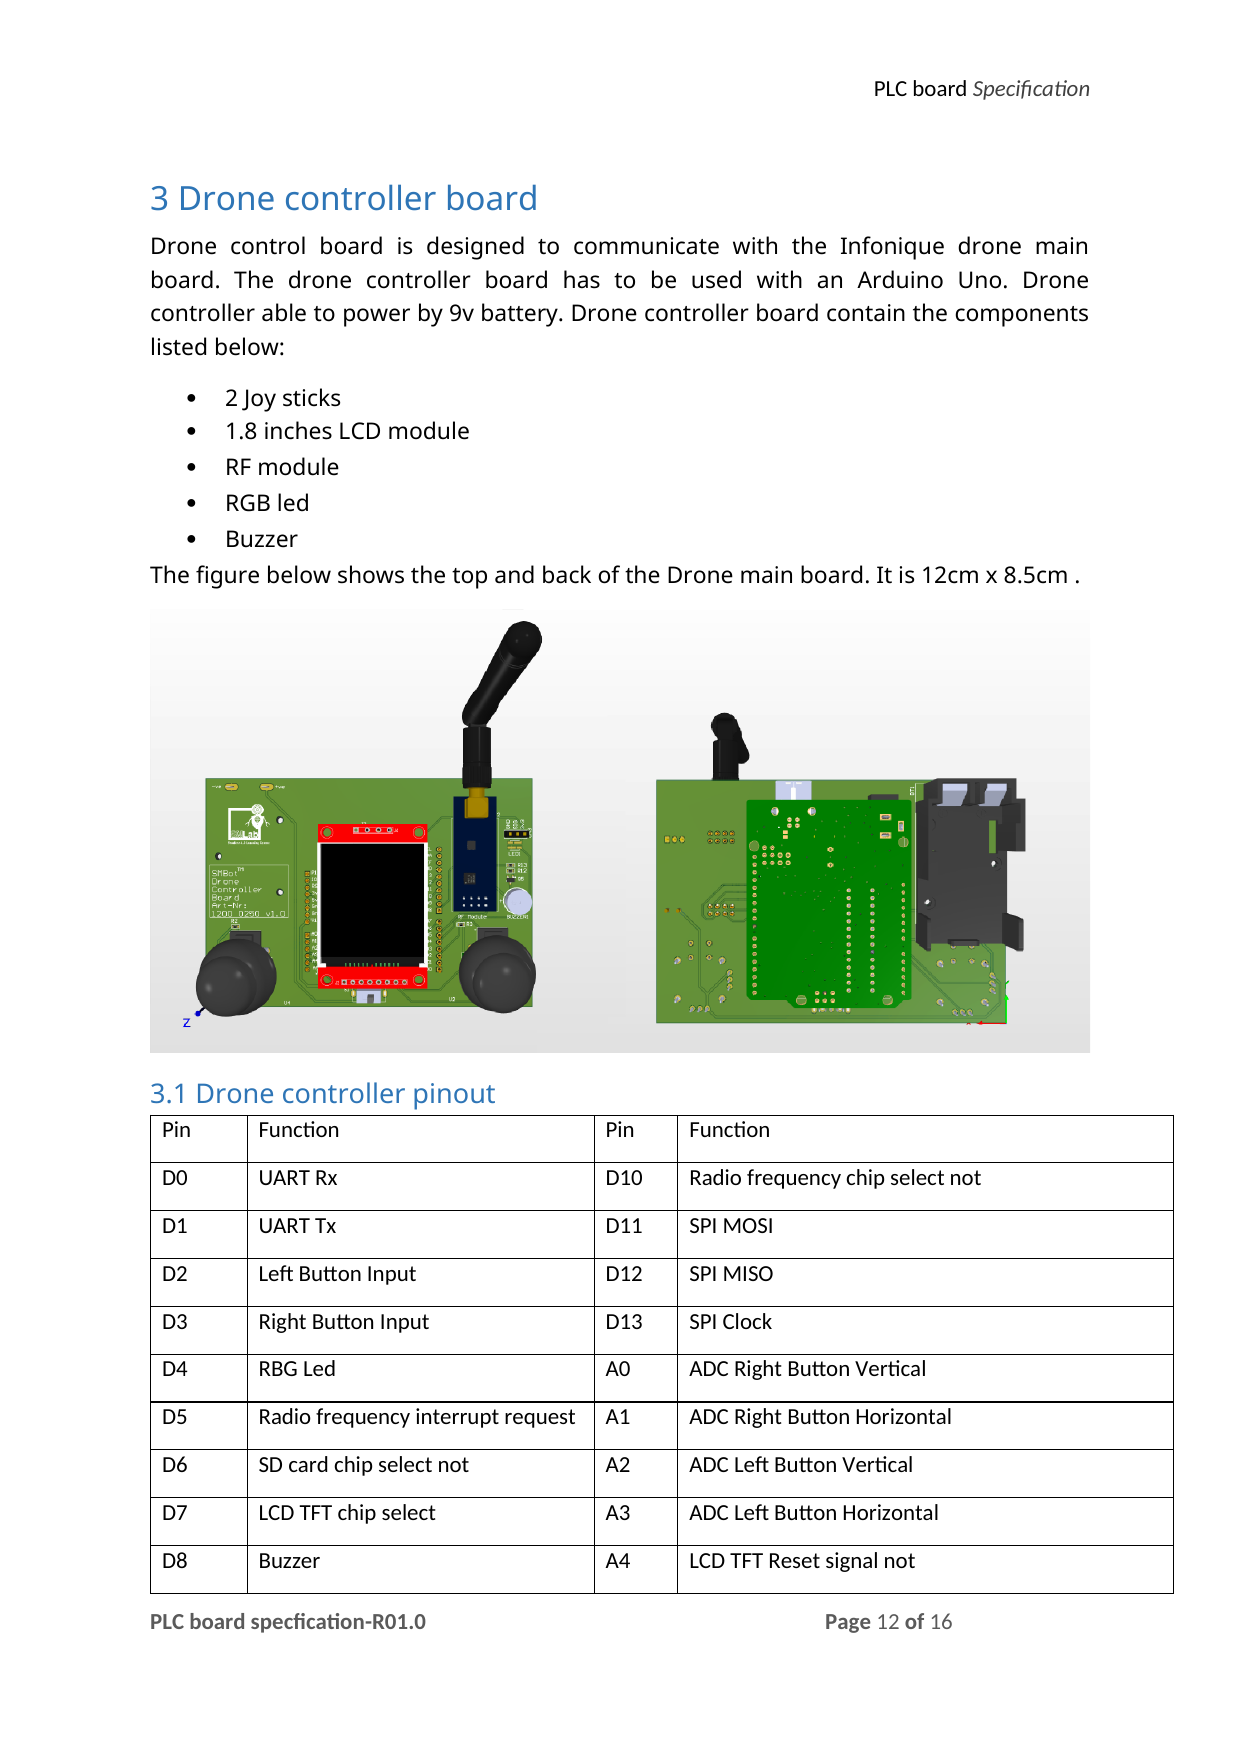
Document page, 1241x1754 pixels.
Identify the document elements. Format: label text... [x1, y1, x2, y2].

table_cell LCD TFT Reset signal not [678, 1546, 1173, 1593]
table_cell D5 [151, 1403, 247, 1449]
table_cell SPI Clock [678, 1307, 1173, 1353]
table_cell Left Button Input [248, 1259, 594, 1306]
text Drone control board is designed to communicate with the Infonique drone main board. The drone controller board has to be used with an Arduino Uno. Drone controller able to power by 9v battery. Drone controller board contain the components listed below: [150, 230, 1090, 362]
list 2 Joy sticks [187, 382, 1090, 413]
table_cell LCD TFT chip select [248, 1498, 594, 1545]
table_cell D6 [151, 1450, 247, 1497]
table_cell ADC Left Button Horizontal [678, 1498, 1173, 1545]
table_cell UART Rx [248, 1163, 594, 1210]
table_cell A3 [595, 1498, 677, 1545]
table_cell A4 [595, 1546, 677, 1593]
table_cell D12 [595, 1259, 677, 1306]
table_header Pin [595, 1116, 677, 1162]
table_cell D4 [151, 1355, 247, 1401]
table_header Pin [151, 1116, 247, 1162]
subtitle 3.1 Drone controller pinout [150, 1053, 1090, 1112]
table_cell D10 [595, 1163, 677, 1210]
table_cell ADC Right Button Vertical [678, 1355, 1173, 1401]
table_cell A2 [595, 1450, 677, 1497]
table_cell D8 [151, 1546, 247, 1593]
table_cell Radio frequency interrupt request [248, 1403, 594, 1449]
table_cell D13 [595, 1307, 677, 1353]
subtitle 3 Drone controller board [150, 175, 1090, 220]
table_header Function [248, 1116, 594, 1162]
table_cell SPI MISO [678, 1259, 1173, 1306]
table_cell D2 [151, 1259, 247, 1306]
table_cell UART Tx [248, 1211, 594, 1258]
table_cell ADC Right Button Horizontal [678, 1403, 1173, 1449]
table_cell Right Button Input [248, 1307, 594, 1353]
list RF module [187, 451, 1090, 482]
table_cell Radio frequency chip select not [678, 1163, 1173, 1210]
list 1.8 inches LCD module [187, 415, 1090, 447]
table_cell Buzzer [248, 1546, 594, 1593]
table_cell RBG Led [248, 1355, 594, 1401]
table_cell D1 [151, 1211, 247, 1258]
table_cell D11 [595, 1211, 677, 1258]
table_cell ADC Left Button Vertical [678, 1450, 1173, 1497]
table_cell A1 [595, 1403, 677, 1449]
table_cell SD card chip select not [248, 1450, 594, 1497]
picture [150, 609, 1091, 1053]
list Buzzer [187, 523, 1090, 554]
list RGB led [187, 487, 1090, 518]
table_cell D7 [151, 1498, 247, 1545]
table_cell D0 [151, 1163, 247, 1210]
table_cell D3 [151, 1307, 247, 1353]
table_header Function [678, 1116, 1173, 1162]
text The figure below shows the top and back of the Drone main board. It is 12cm x 8.5cm . [150, 559, 1090, 590]
table_cell A0 [595, 1355, 677, 1401]
table_cell SPI MOSI [678, 1211, 1173, 1258]
